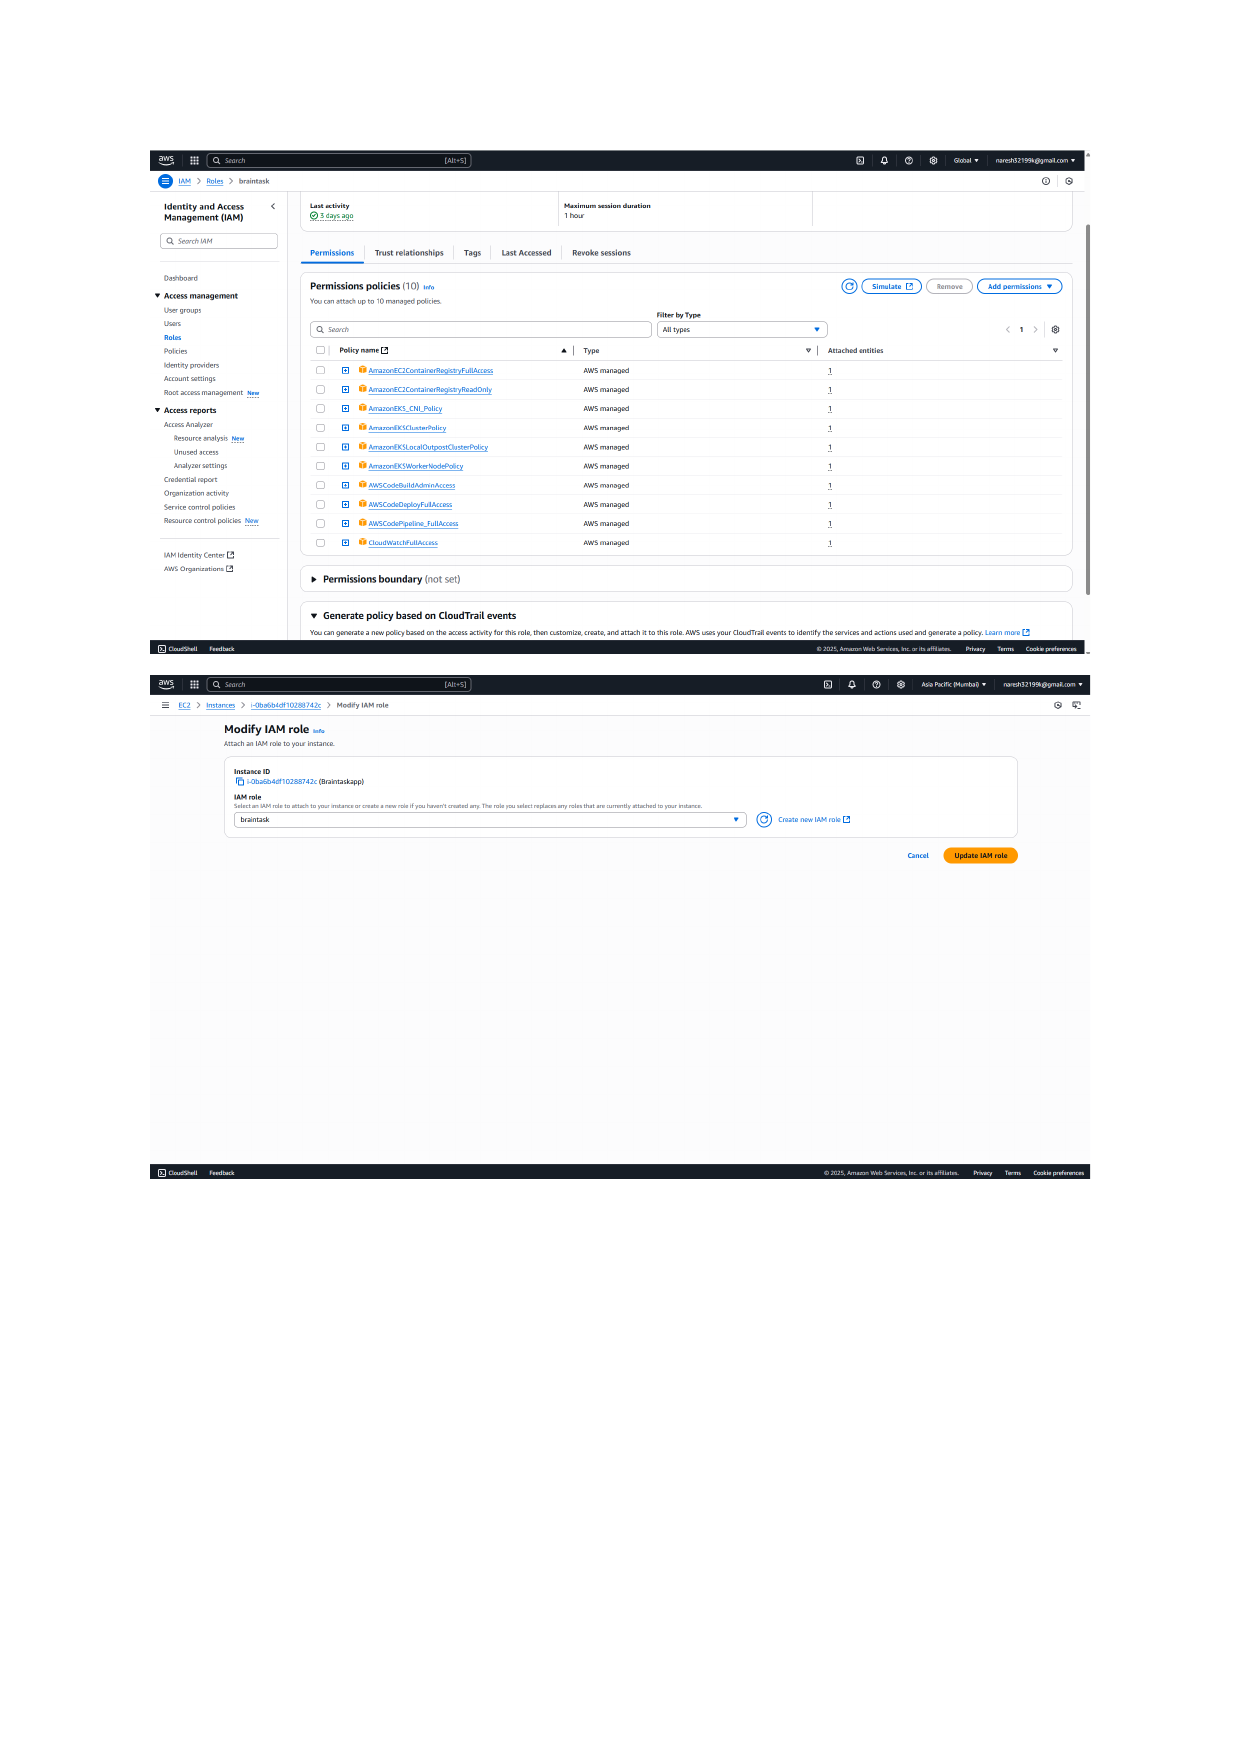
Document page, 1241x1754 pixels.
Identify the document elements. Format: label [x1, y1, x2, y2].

picture [150, 675, 1091, 1179]
picture [150, 150, 1091, 654]
